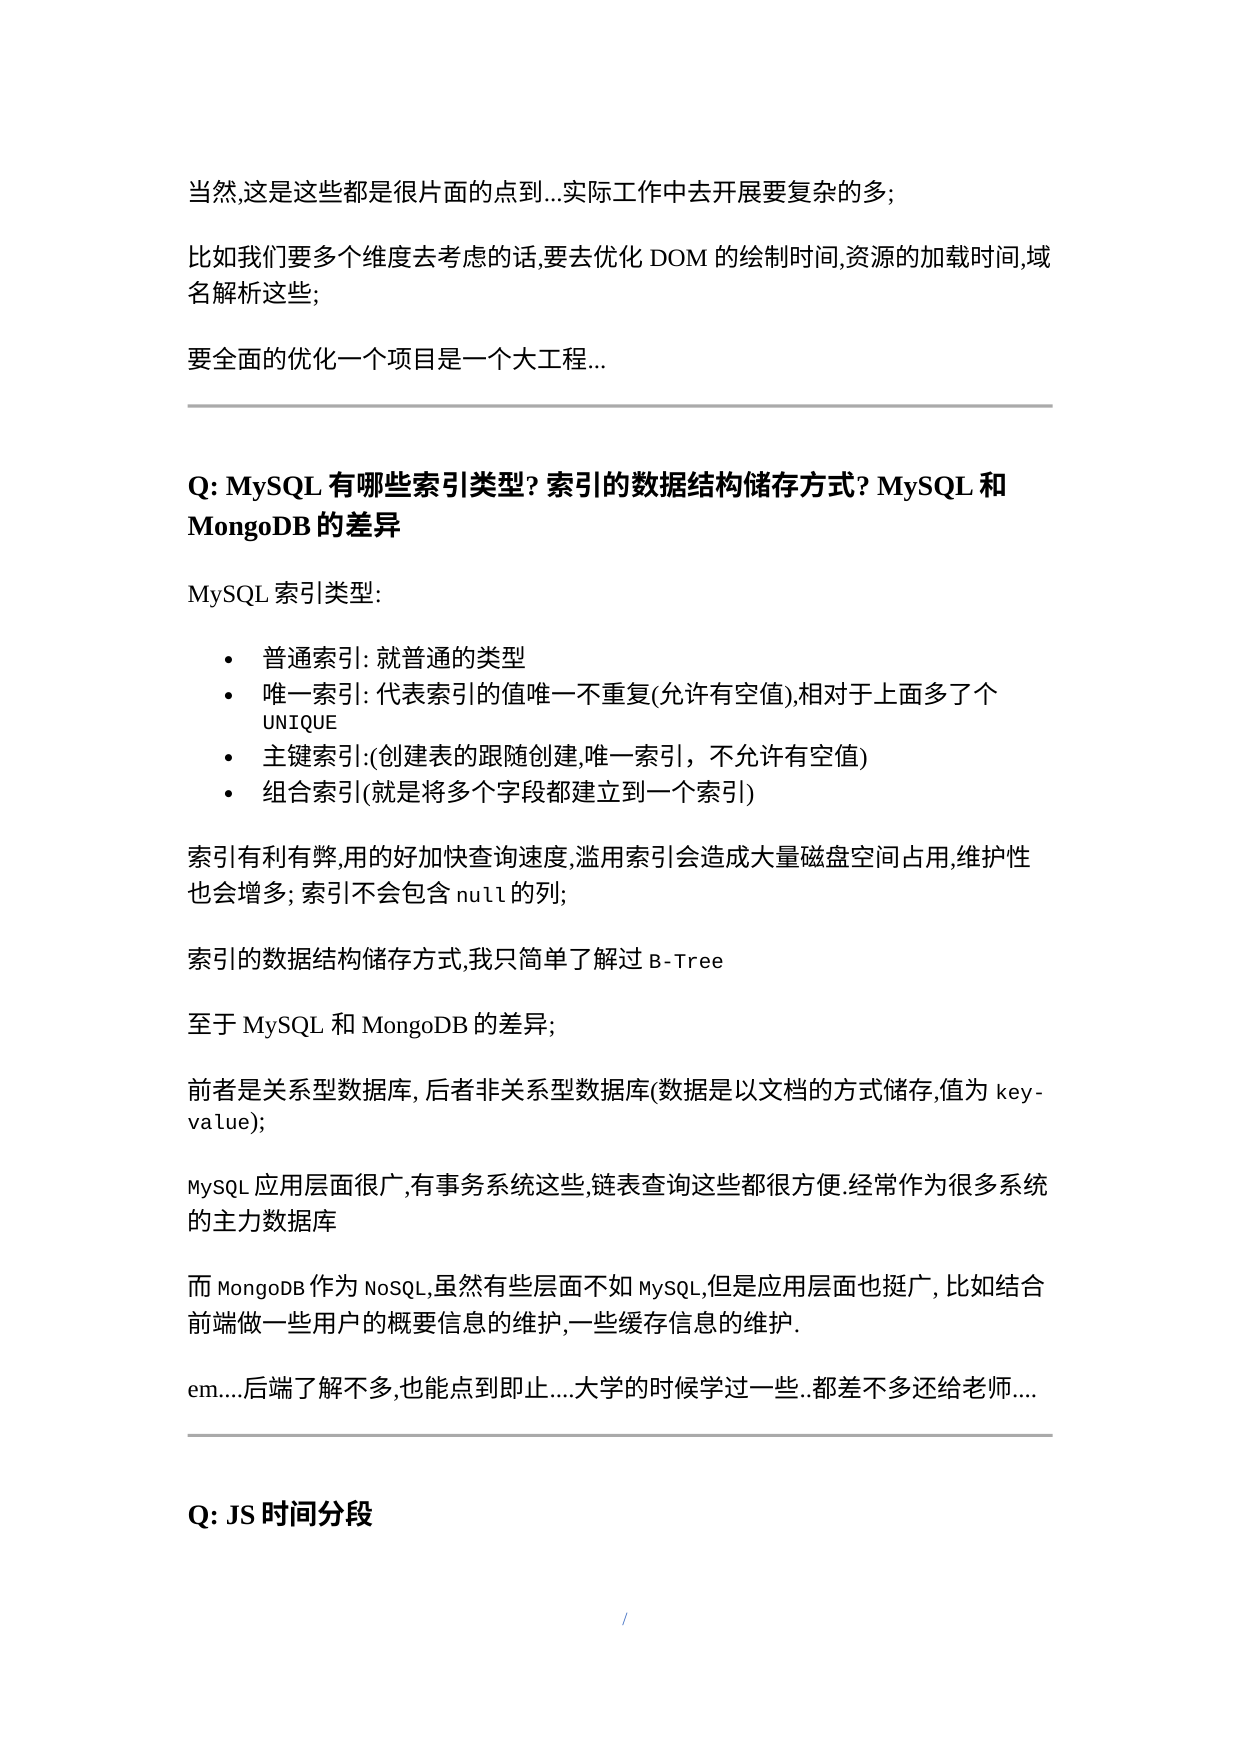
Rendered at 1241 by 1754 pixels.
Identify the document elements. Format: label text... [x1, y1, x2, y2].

text MySQL索引类型: [187, 573, 1053, 609]
text em....后端了解不多,也能点到即止....大学的时候学过一些..都差不多还给老师.... [187, 1368, 1053, 1405]
text 比如我们要多个维度去考虑的话,要去优化 DOM 的绘制时间,资源的加载时间,域名解析这些; [187, 237, 1053, 310]
text Q: JS时间分段 [187, 1492, 1053, 1532]
text 索引的数据结构储存方式,我只简单了解过B-Tree [187, 939, 1053, 976]
text 当然,这是这些都是很片面的点到...实际工作中去开展要复杂的多; [187, 172, 1053, 208]
text MySQL应用层面很广,有事务系统这些,链表查询这些都很方便.经常作为很多系统的主力数据库 [187, 1165, 1053, 1238]
list 普通索引: 就普通的类型 [225, 638, 1053, 675]
text 至于MySQL 和 MongoDB的差异; [187, 1005, 1053, 1041]
list 主键索引:(创建表的跟随创建,唯一索引，不允许有空值) [225, 736, 1053, 772]
text 要全面的优化一个项目是一个大工程... [187, 339, 1053, 375]
text 索引有利有弊,用的好加快查询速度,滥用索引会造成大量磁盘空间占用,维护性也会增多; 索引不会包含null的列; [187, 838, 1053, 910]
list 唯一索引: 代表索引的值唯一不重复(允许有空值),相对于上面多了个UNIQUE [225, 675, 1053, 736]
text 而MongoDB作为NoSQL,虽然有些层面不如 MySQL,但是应用层面也挺广, 比如结合前端做一些用户的概要信息的维护,一些缓存信息的维护. [187, 1267, 1053, 1339]
text Q: MySQL有哪些索引类型? 索引的数据结构储存方式? MySQL和 MongoDB的差异 [187, 462, 1053, 544]
list 组合索引(就是将多个字段都建立到一个索引) [225, 772, 1053, 808]
text 前者是关系型数据库, 后者非关系型数据库(数据是以文档的方式储存,值为 key-value); [187, 1070, 1053, 1136]
